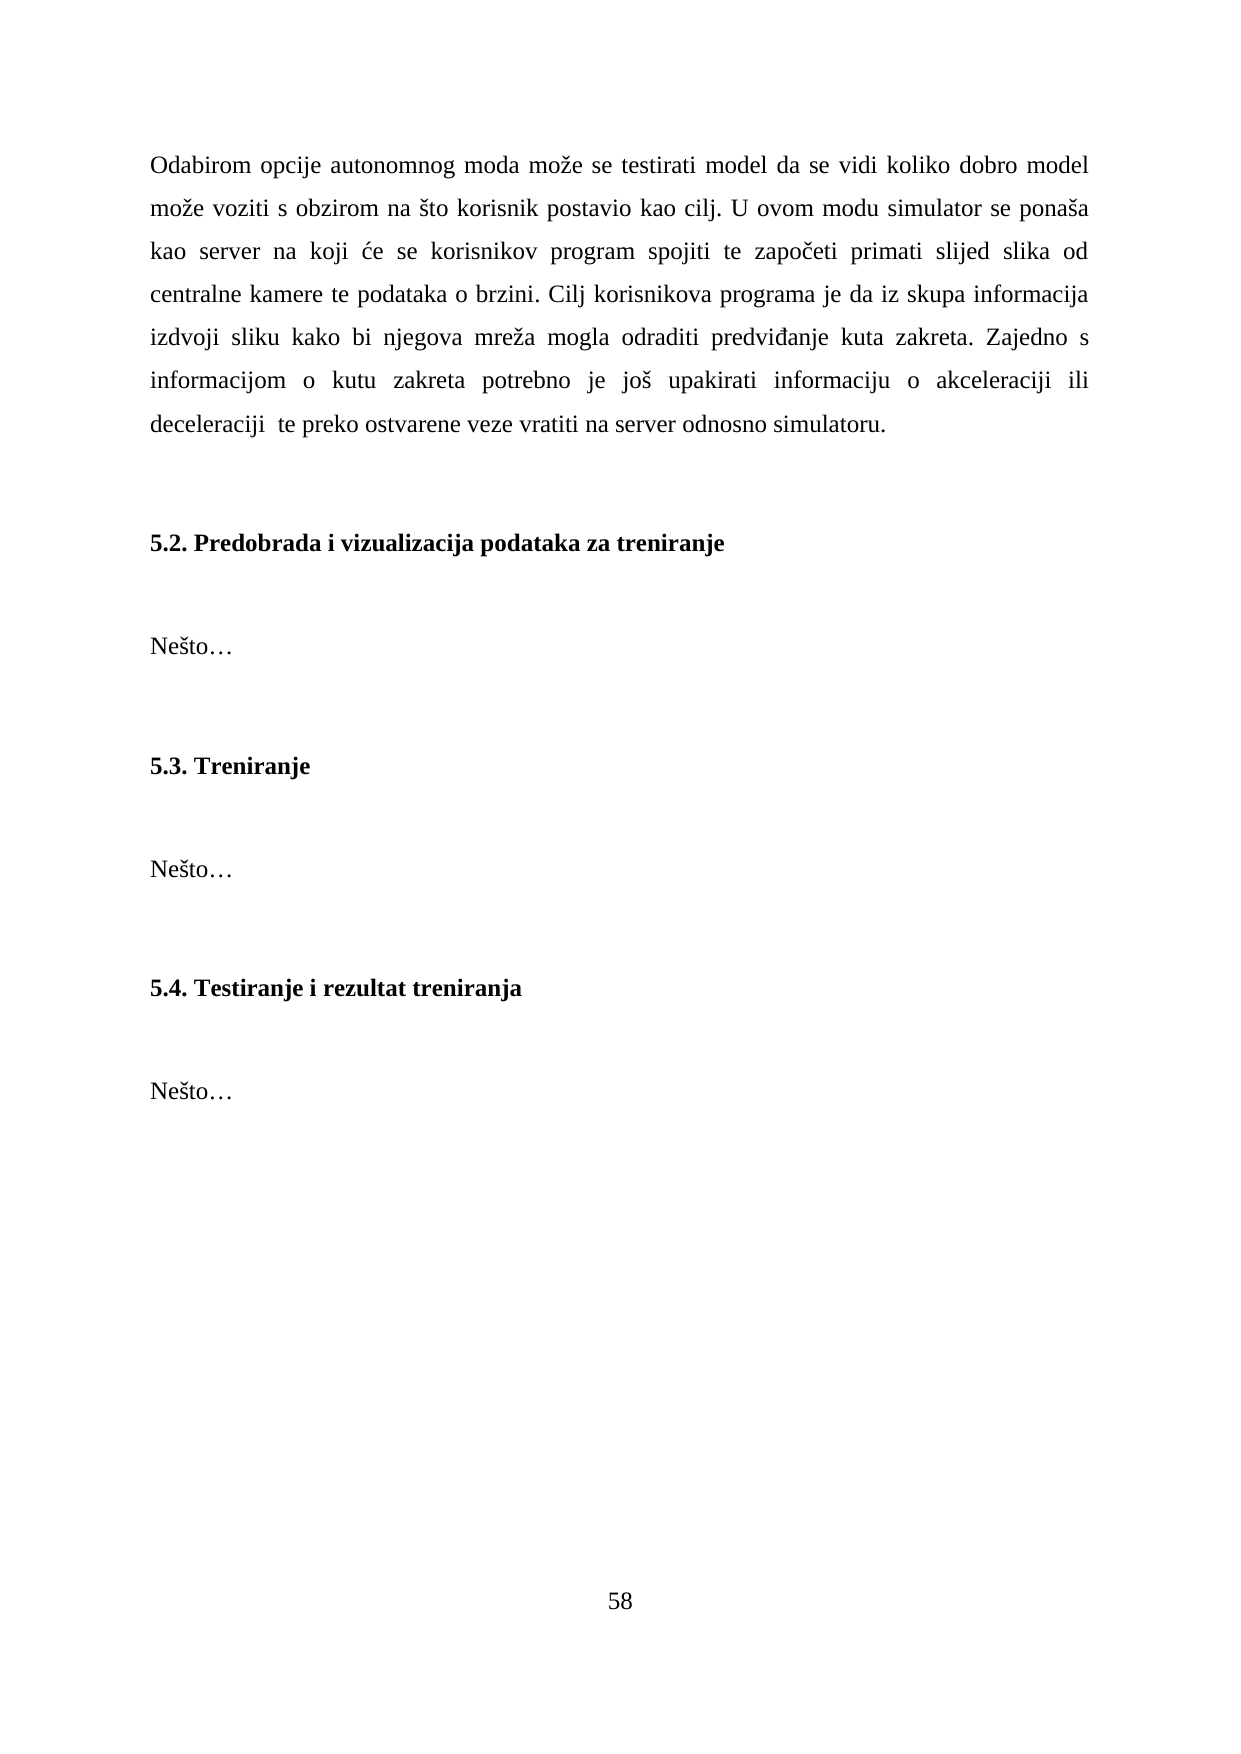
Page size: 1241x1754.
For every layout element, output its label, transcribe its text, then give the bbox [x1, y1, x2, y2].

text Nešto… [150, 1076, 1090, 1105]
subtitle Predobrada i vizualizacija podataka za treniranje [150, 528, 1090, 557]
subtitle Treniranje [150, 751, 1090, 779]
text Nešto… [150, 631, 1090, 660]
text Odabirom opcije autonomnog moda može se testirati model da se vidi koliko dobro model može voziti s obzirom na što korisnik postavio kao cilj. U ovom modu simulator se ponaša kao server na koji će se korisnikov program spojiti te započeti primati slijed slika od centralne kamere te podataka o brzini. Cilj korisnikova programa je da iz skupa informacija izdvoji sliku kako bi njegova mreža mogla odraditi predviđanje kuta zakreta. Zajedno s informacijom o kutu zakreta potrebno je još upakirati informaciju o akceleraciji ili deceleraciji te preko ostvarene veze vratiti na server odnosno simulatoru. [150, 150, 1090, 437]
subtitle Testiranje i rezultat treniranja [150, 973, 1090, 1002]
text Nešto… [150, 854, 1090, 882]
